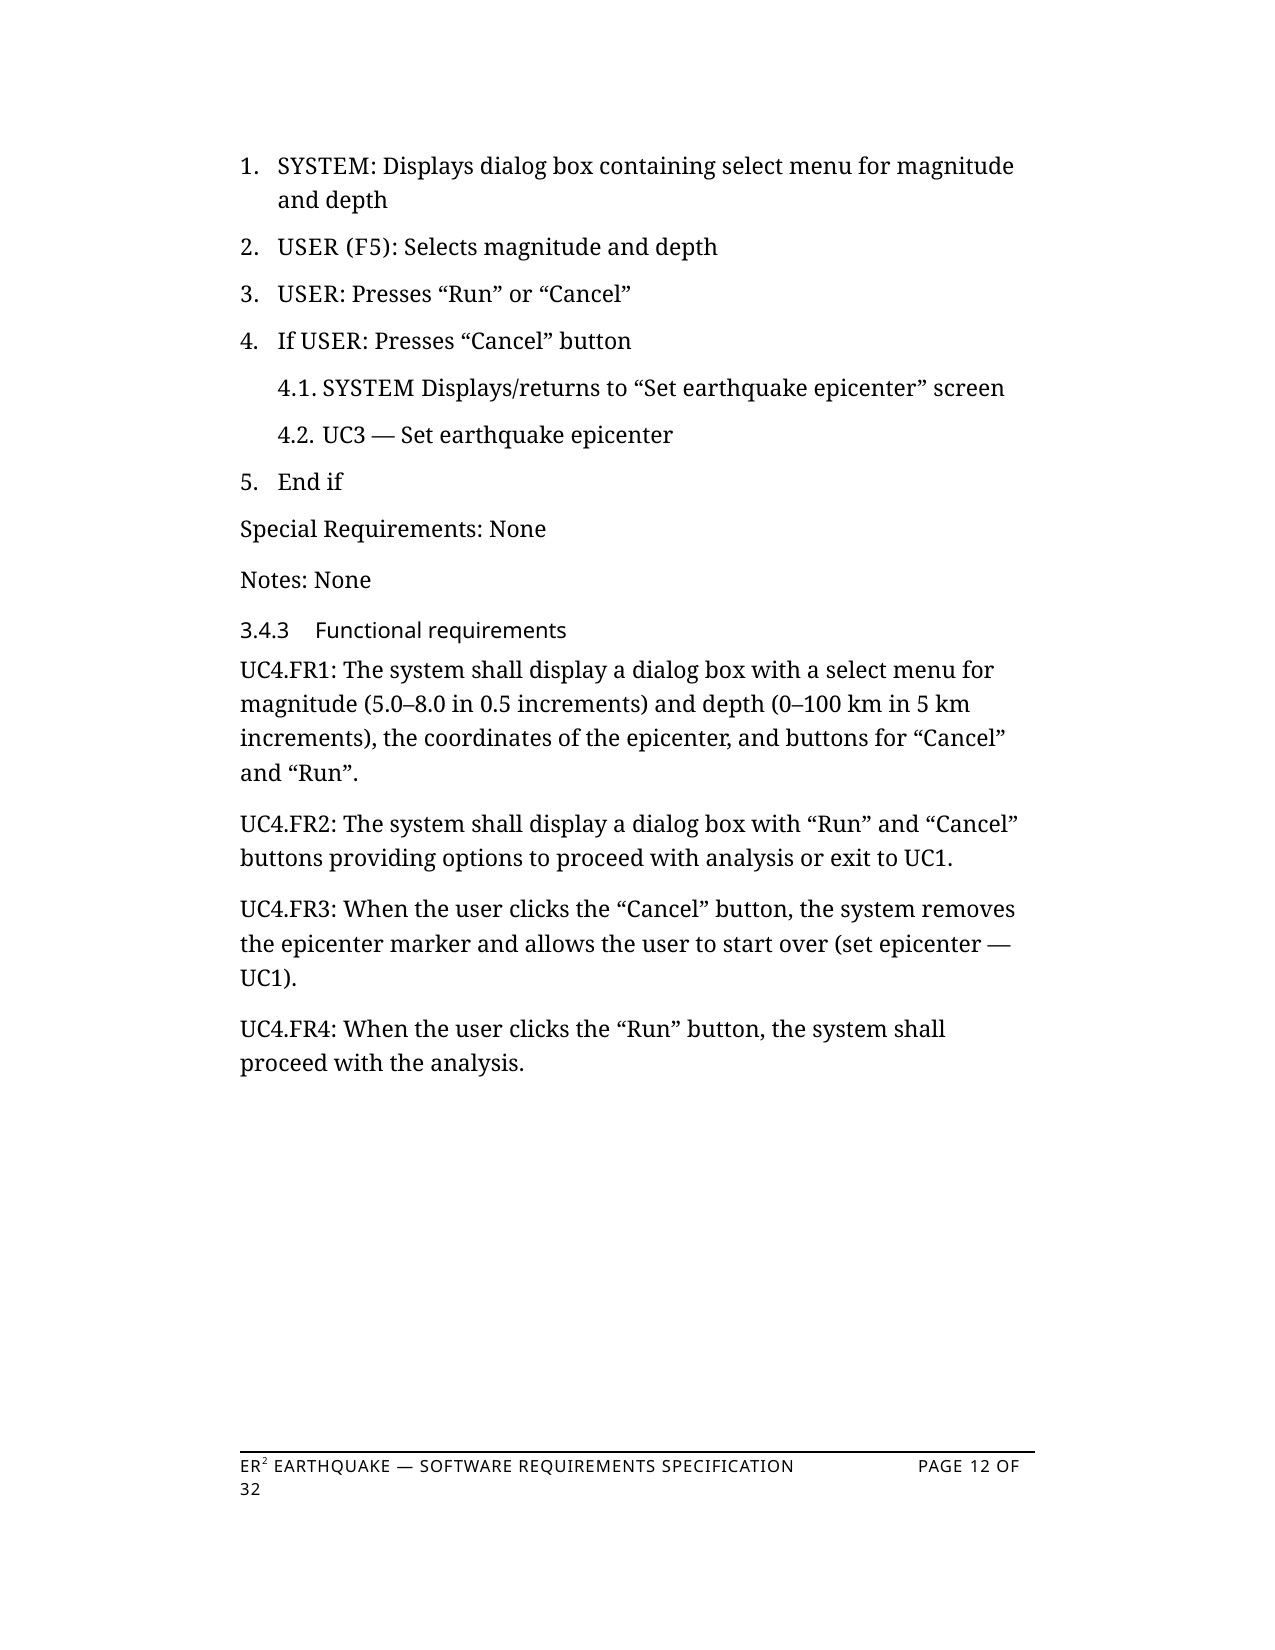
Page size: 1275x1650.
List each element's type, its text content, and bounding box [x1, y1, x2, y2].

list USER: Presses “Run” or “Cancel” [240, 278, 1035, 309]
list SYSTEM: Displays dialog box containing select menu for magnitude and depth [240, 150, 1035, 216]
list UC3 — Set earthquake epicenter [277, 419, 1035, 450]
list If USER: Presses “Cancel” button [240, 325, 1035, 356]
text UC4.FR3: When the user clicks the “Cancel” button, the system removes the epicenter marker and allows the user to start over (set epicenter — UC1). [240, 893, 1035, 993]
text UC4.FR4: When the user clicks the “Run” button, the system shall proceed with the analysis. [240, 1013, 1035, 1078]
text Notes: None [240, 563, 1035, 595]
subtitle Functional requirements [240, 614, 1035, 644]
list End if [240, 466, 1035, 497]
text Special Requirements: None [240, 512, 1035, 544]
list USER (F5): Selects magnitude and depth [240, 231, 1035, 262]
list SYSTEM Displays/returns to “Set earthquake epicenter” screen [277, 372, 1035, 403]
text UC4.FR1: The system shall display a dialog box with a select menu for magnitude (5.0–8.0 in 0.5 increments) and depth (0–100 km in 5 km increments), the coordinates of the epicenter, and buttons for “Cancel” and “Run”. [240, 653, 1035, 788]
text UC4.FR2: The system shall display a dialog box with “Run” and “Cancel” buttons providing options to proceed with analysis or exit to UC1. [240, 808, 1035, 873]
